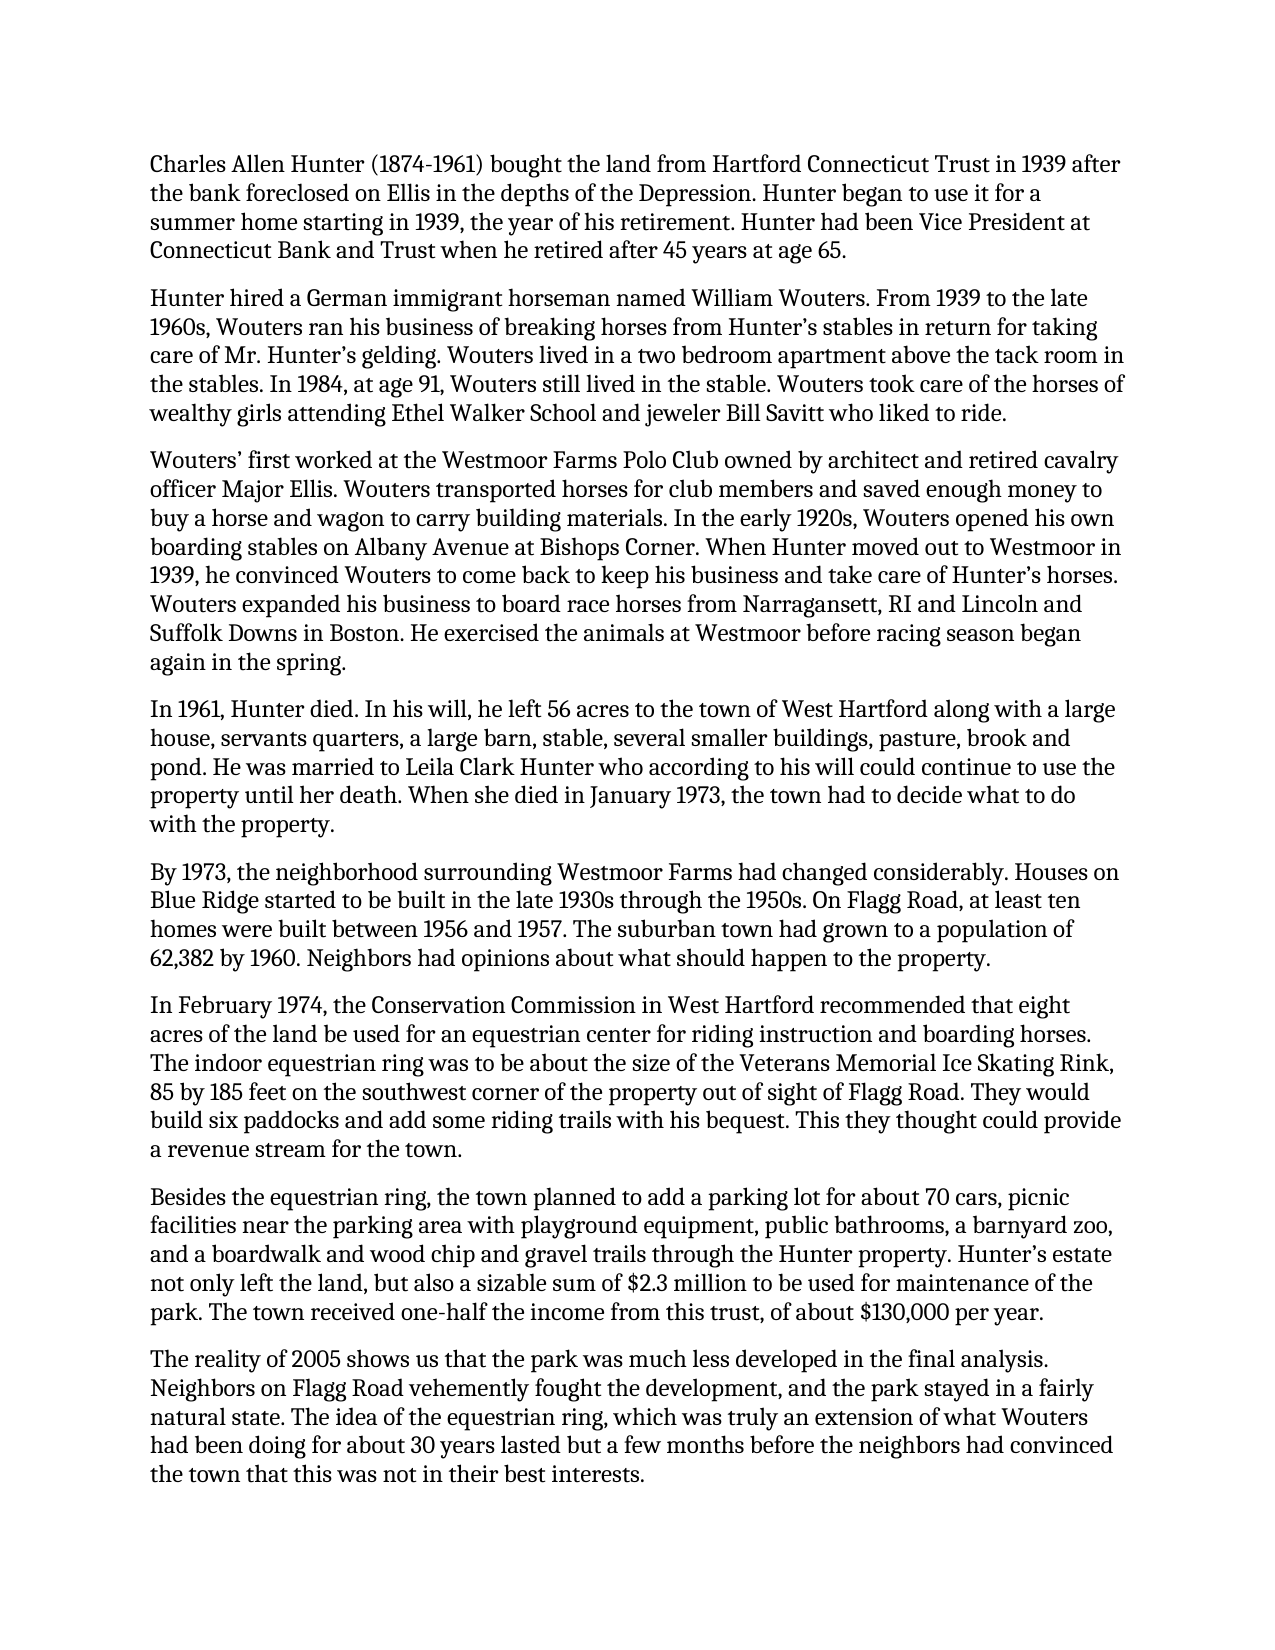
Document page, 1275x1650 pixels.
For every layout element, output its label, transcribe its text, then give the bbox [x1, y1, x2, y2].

text Hunter hired a German immigrant horseman named William Wouters. From 1939 to the late 1960s, Wouters ran his business of breaking horses from Hunter’s stables in return for taking care of Mr. Hunter’s gelding. Wouters lived in a two bedroom apartment above the tack room in the stables. In 1984, at age 91, Wouters still lived in the stable. Wouters took care of the horses of wealthy girls attending Ethel Walker School and jeweler Bill Savitt who liked to ride. [150, 284, 1125, 427]
text In 1961, Hunter died. In his will, he left 56 acres to the town of West Hartford along with a large house, servants quarters, a large barn, stable, several smaller buildings, pasture, brook and pond. He was married to Leila Clark Hunter who according to his will could continue to use the property until her death. When she died in January 1973, the town had to decide what to do with the property. [150, 695, 1125, 839]
text The reality of 2005 shows us that the park was much less developed in the final analysis. Neighbors on Flagg Road vehemently fought the development, and the park stayed in a fairly natural state. The idea of the equestrian ring, which was truly an extension of what Wouters had been doing for about 30 years lasted but a few months before the neighbors had convinced the town that this was not in their best interests. [150, 1345, 1125, 1489]
text In February 1974, the Conservation Commission in West Hartford recommended that eight acres of the land be used for an equestrian center for riding instruction and boarding horses. The indoor equestrian ring was to be about the size of the Veterans Memorial Ice Skating Rink, 85 by 185 feet on the southwest corner of the property out of sight of Flagg Road. They would build six paddocks and add some riding trails with his bequest. This they thought could provide a revenue stream for the town. [150, 991, 1125, 1164]
text Charles Allen Hunter (1874-1961) bought the land from Hartford Connecticut Trust in 1939 after the bank foreclosed on Ellis in the depths of the Depression. Hunter began to use it for a summer home starting in 1939, the year of his retirement. Hunter had been Vice President at Connecticut Bank and Trust when he retired after 45 years at age 65. [150, 150, 1125, 265]
text Wouters’ first worked at the Westmoor Farms Polo Club owned by architect and retired cavalry officer Major Ellis. Wouters transported horses for club members and saved enough money to buy a horse and wagon to carry building materials. In the early 1920s, Wouters opened his own boarding stables on Albany Avenue at Bishops Corner. When Hunter moved out to Westmoor in 1939, he convinced Wouters to come back to keep his business and take care of Hunter’s horses. Wouters expanded his business to board race horses from Narragansett, RI and Lincoln and Suffolk Downs in Boston. He exercised the animals at Westmoor before racing season began again in the spring. [150, 446, 1125, 676]
text By 1973, the neighborhood surrounding Westmoor Farms had changed considerably. Houses on Blue Ridge started to be built in the late 1930s through the 1950s. On Flagg Road, at least ten homes were built between 1956 and 1957. The suburban town had grown to a population of 62,382 by 1960. Neighbors had opinions about what should happen to the property. [150, 857, 1125, 972]
text Besides the equestrian ring, the town planned to add a parking lot for about 70 cars, picnic facilities near the parking area with playground equipment, public bathrooms, a barnyard zoo, and a boardwalk and wood chip and gravel trails through the Hunter property. Hunter’s estate not only left the land, but also a sizable sum of $2.3 million to be used for maintenance of the park. The town received one-half the income from this trust, of about $130,000 per year. [150, 1182, 1125, 1326]
